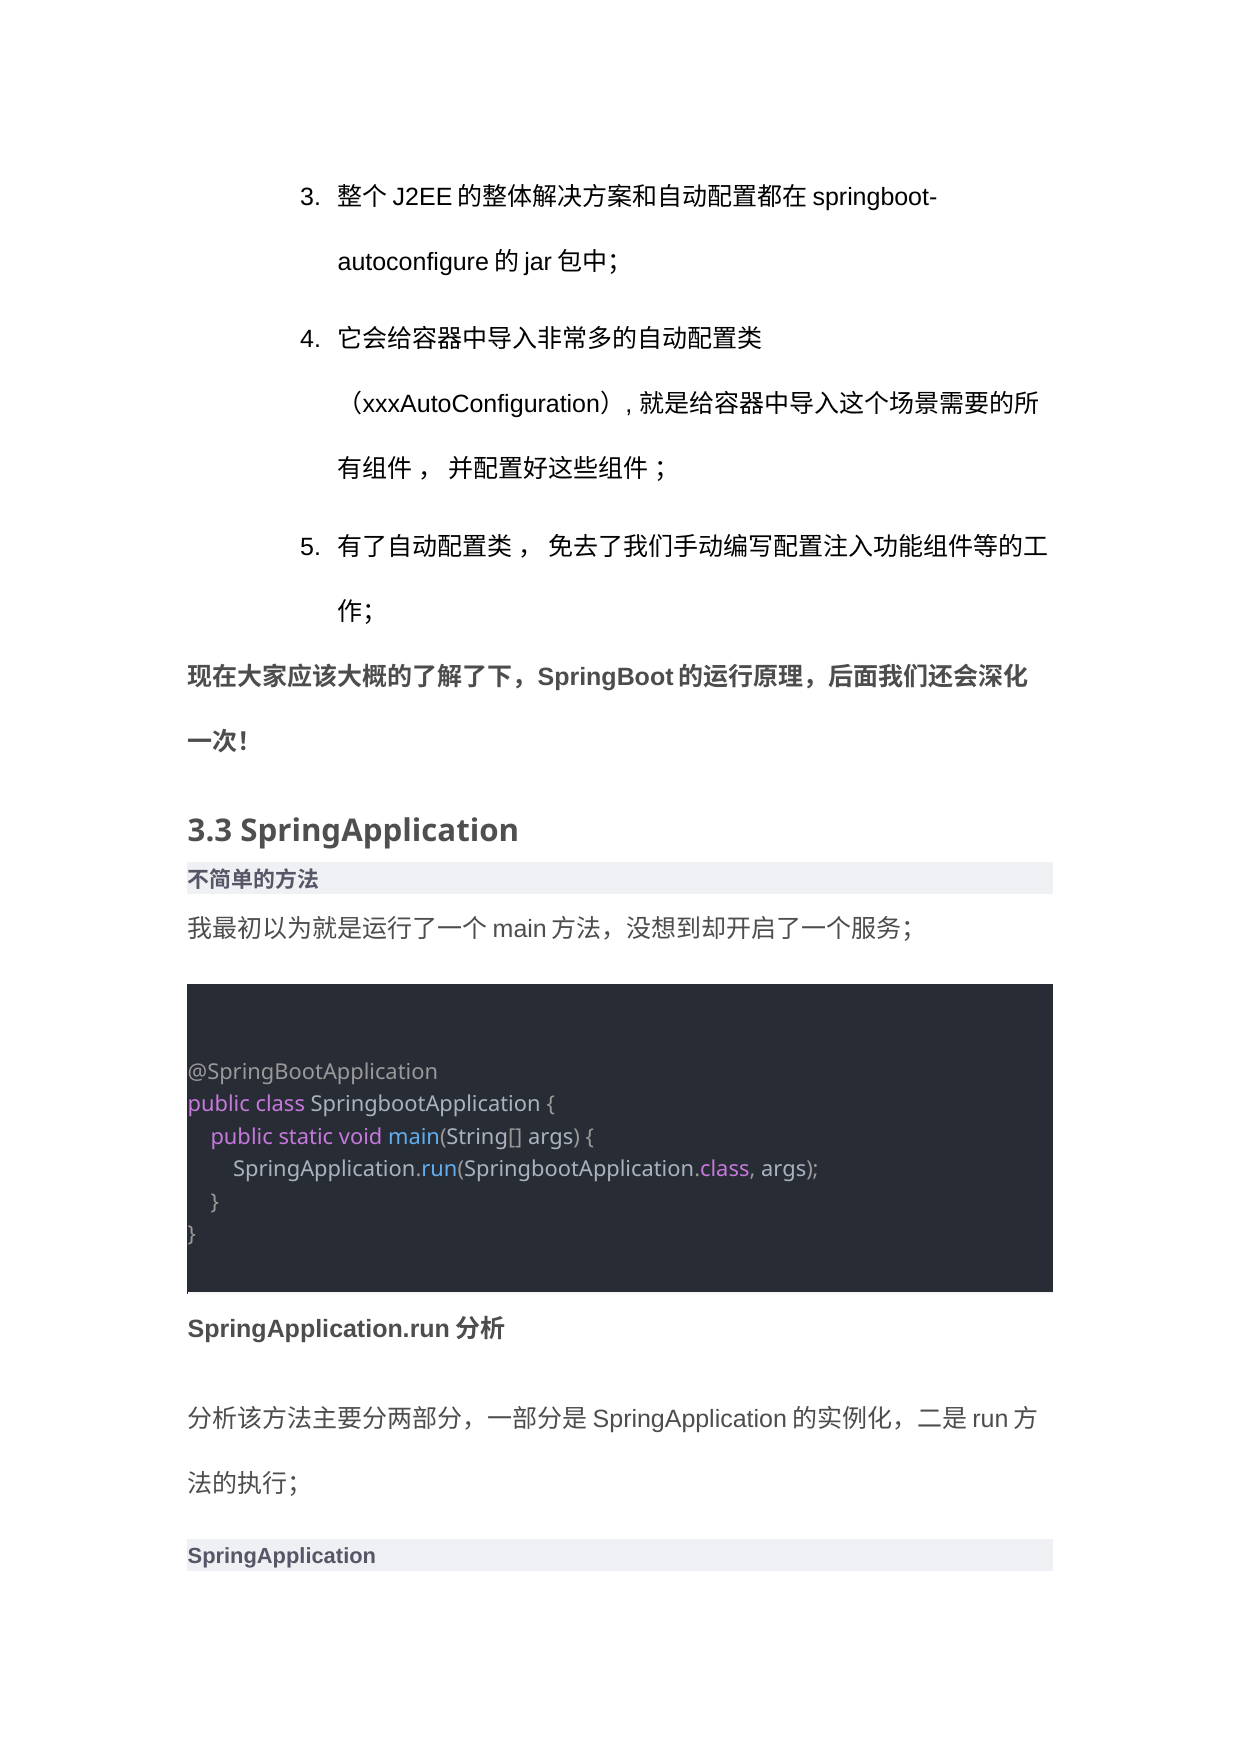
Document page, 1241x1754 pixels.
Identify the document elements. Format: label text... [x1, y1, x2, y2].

text } [187, 1184, 1053, 1217]
text 现在大家应该大概的了解了下，SpringBoot的运行原理，后面我们还会深化一次！ [187, 642, 1053, 772]
text @SpringBootApplication [187, 1054, 1053, 1087]
text 不简单的方法 [187, 862, 1053, 894]
text 我最初以为就是运行了一个main方法，没想到却开启了一个服务； [187, 894, 1053, 959]
text } [187, 1217, 1053, 1249]
text public class SpringbootApplication { [187, 1087, 1053, 1119]
text SpringApplication.run(SpringbootApplication.class, args); [187, 1152, 1053, 1184]
text 3.3 SpringApplication [187, 797, 1053, 862]
text SpringApplication [187, 1539, 1053, 1571]
list 整个J2EE的整体解决方案和自动配置都在springboot-autoconfigure的jar包中； [300, 162, 1053, 292]
text SpringApplication.run分析 [187, 1294, 1053, 1359]
text 分析该方法主要分两部分，一部分是SpringApplication的实例化，二是run方法的执行； [187, 1384, 1053, 1514]
list 它会给容器中导入非常多的自动配置类 （xxxAutoConfiguration）, 就是给容器中导入这个场景需要的所有组件 ， 并配置好这些组件 ； [300, 304, 1053, 499]
text public static void main(String[] args) { [187, 1119, 1053, 1152]
list 有了自动配置类 ， 免去了我们手动编写配置注入功能组件等的工作； [300, 512, 1053, 642]
